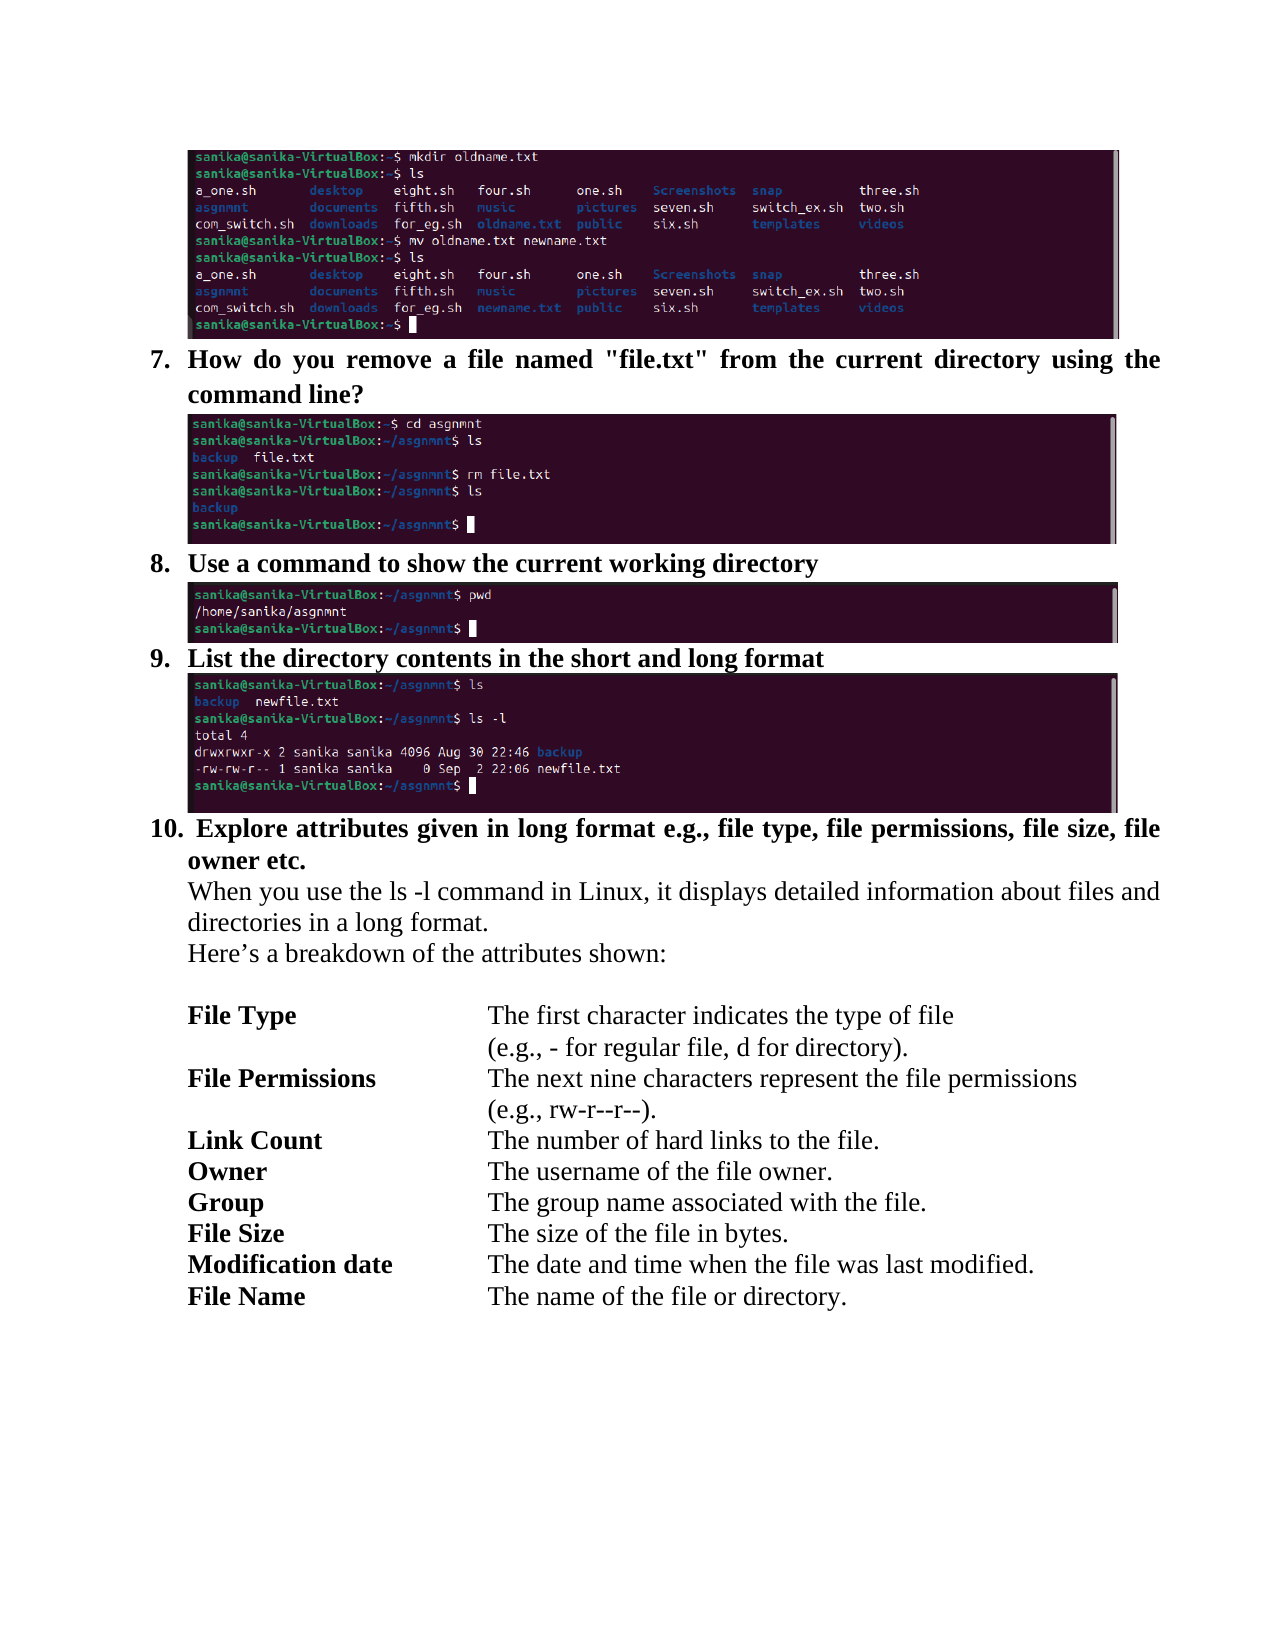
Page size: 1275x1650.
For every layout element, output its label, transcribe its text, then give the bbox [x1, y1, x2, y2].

text (e.g., rw-r--r--). [412, 1093, 1162, 1124]
text Link Count The number of hard links to the file. [112, 1124, 1162, 1155]
picture [187, 582, 1118, 643]
list How do you remove a file named "file.txt" from the current directory using the command line? [150, 343, 1162, 409]
text Modification date The date and time when the file was last modified. [112, 1249, 1162, 1280]
text When you use the ls -l command in Linux, it displays detailed information about files and directories in a long format. [187, 875, 1162, 937]
picture [187, 673, 1118, 813]
text File Type The first character indicates the type of file [112, 999, 1162, 1031]
list List the directory contents in the short and long format [150, 643, 1162, 674]
picture [187, 414, 1117, 544]
list Use a command to show the current working directory [150, 547, 1162, 578]
list Explore attributes given in long format e.g., file type, file permissions, file size, file owner etc. [150, 813, 1162, 875]
text File Name The name of the file or directory. [112, 1280, 1162, 1311]
text Group The group name associated with the file. [112, 1186, 1162, 1217]
text File Permissions The next nine characters represent the file permissions [112, 1062, 1162, 1093]
text File Size The size of the file in bytes. [112, 1217, 1162, 1249]
text Here’s a breakdown of the attributes shown: [112, 937, 1162, 968]
text Owner The username of the file owner. [112, 1155, 1162, 1186]
picture [187, 150, 1120, 339]
text (e.g., - for regular file, d for directory). [412, 1031, 1162, 1062]
